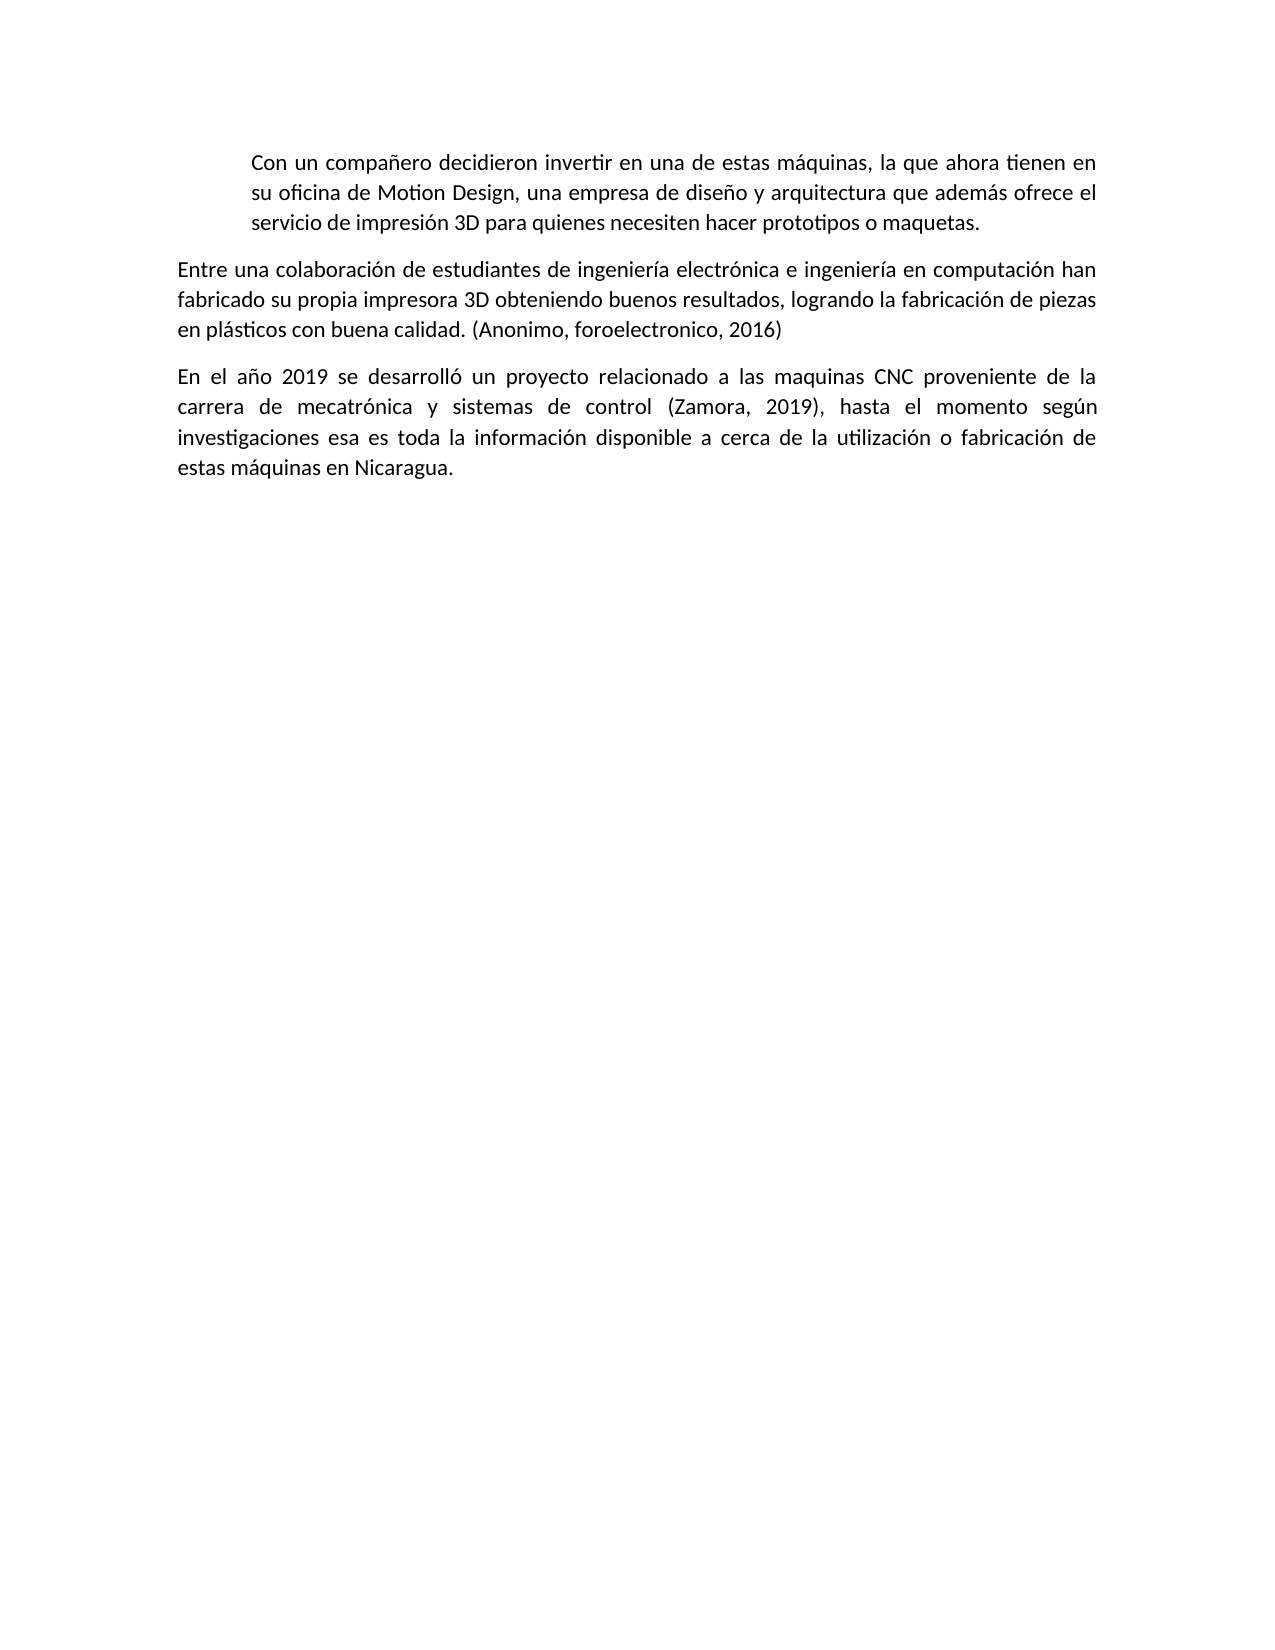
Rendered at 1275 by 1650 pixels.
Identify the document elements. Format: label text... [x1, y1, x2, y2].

text En el año 2019 se desarrolló un proyecto relacionado a las maquinas CNC proveniente de la carrera de mecatrónica y sistemas de control , hasta el momento según investigaciones esa es toda la información disponible a cerca de la utilización o fabricación de estas máquinas en Nicaragua. [177, 362, 1098, 481]
text Con un compañero decidieron invertir en una de estas máquinas, la que ahora tienen en su oficina de Motion Design, una empresa de diseño y arquitectura que además ofrece el servicio de impresión 3D para quienes necesiten hacer prototipos o maquetas. [251, 148, 1098, 236]
text Entre una colaboración de estudiantes de ingeniería electrónica e ingeniería en computación han fabricado su propia impresora 3D obteniendo buenos resultados, logrando la fabricación de piezas en plásticos con buena calidad. [177, 255, 1098, 343]
